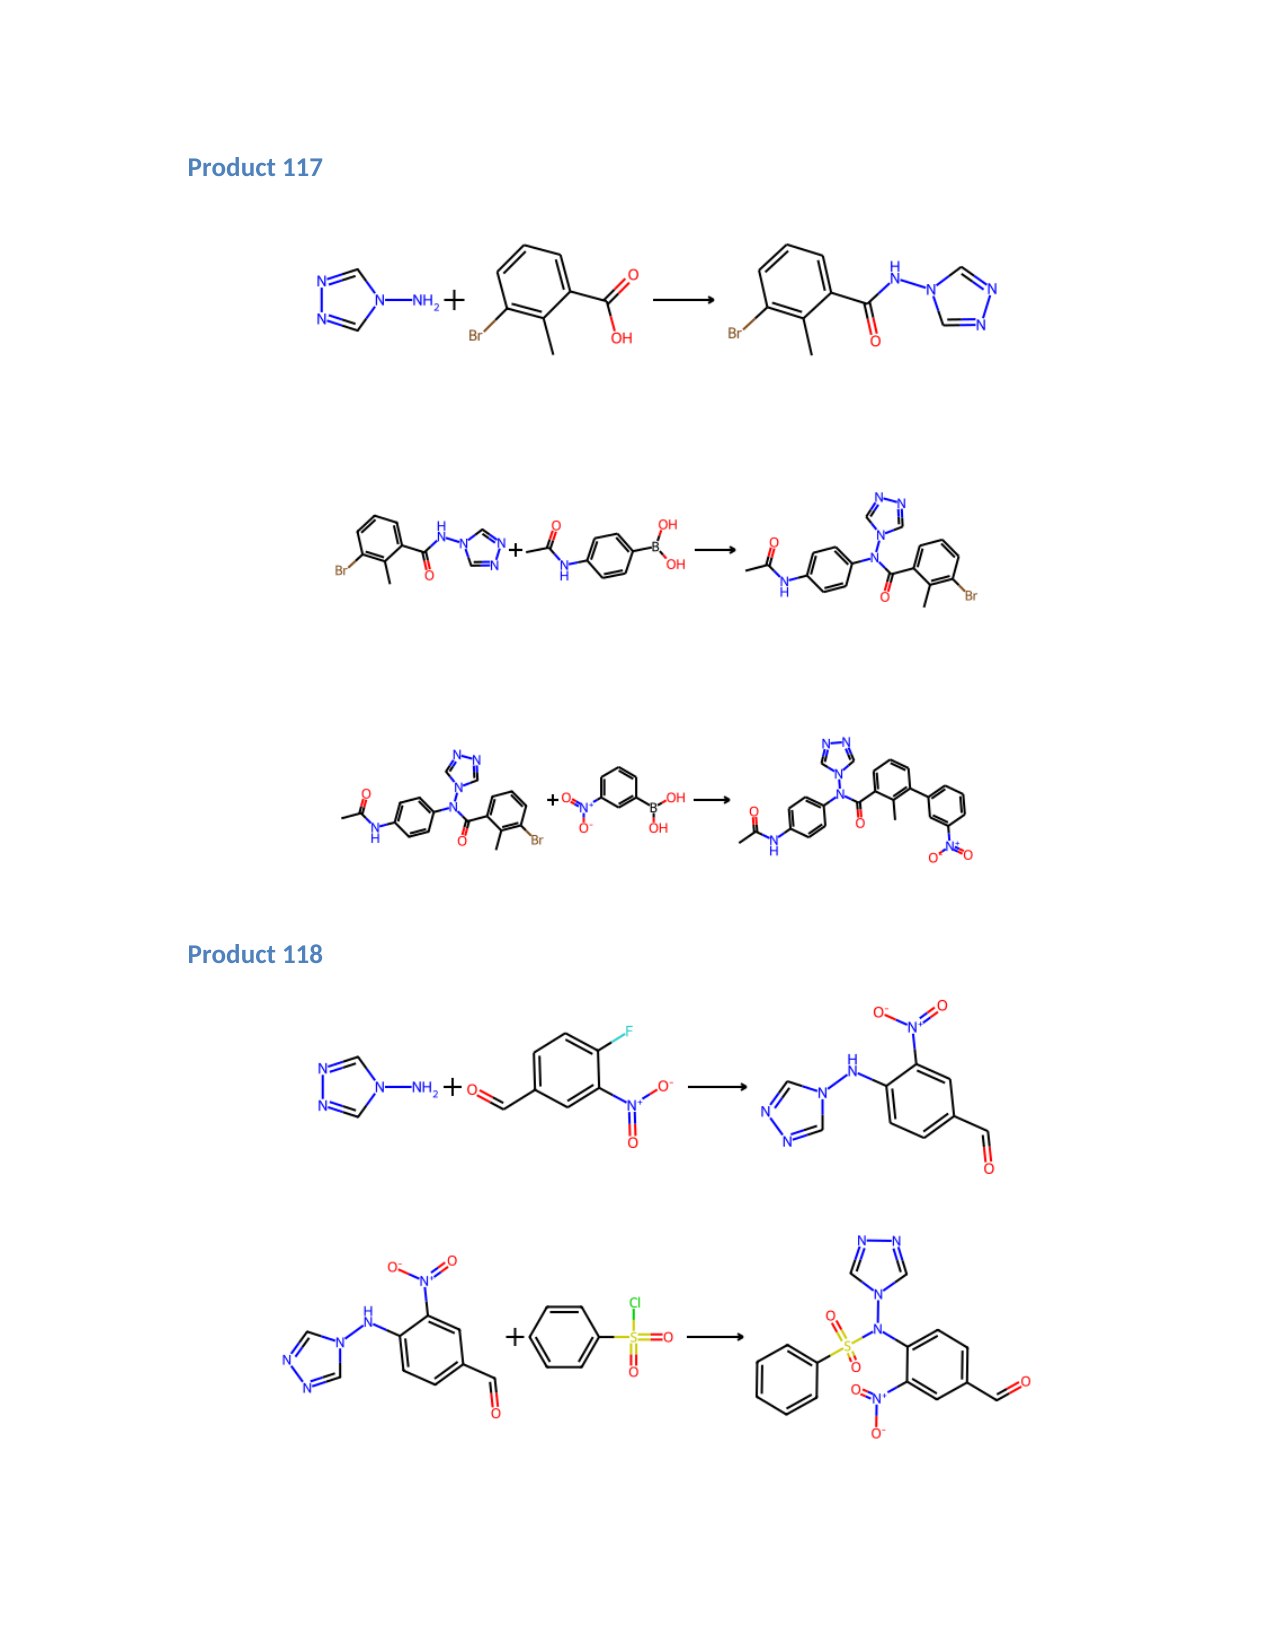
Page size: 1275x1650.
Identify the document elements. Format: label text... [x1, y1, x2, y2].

subtitle Product 117 [187, 150, 1087, 183]
picture [206, 1224, 1107, 1450]
picture [206, 975, 1107, 1200]
subtitle Product 118 [187, 937, 1087, 970]
picture [206, 687, 1107, 913]
picture [206, 187, 1107, 413]
picture [206, 437, 1107, 663]
